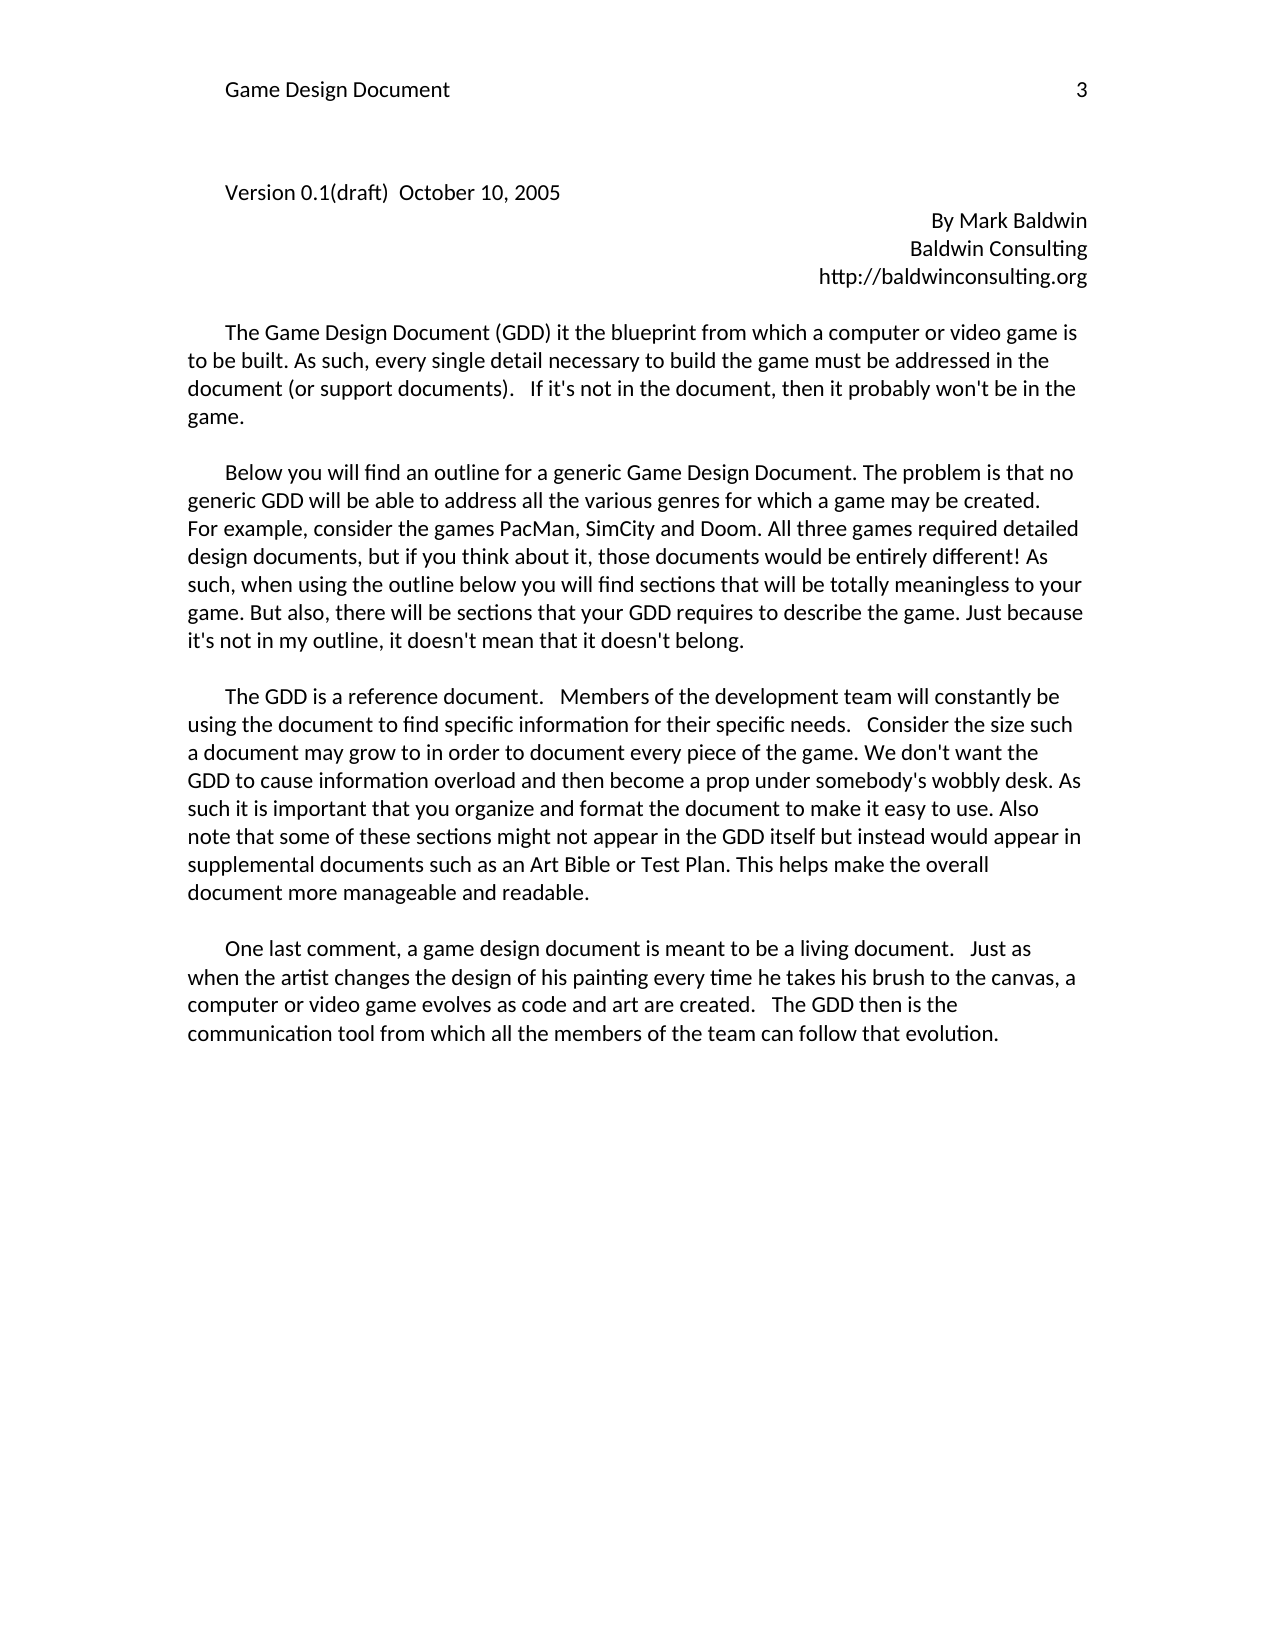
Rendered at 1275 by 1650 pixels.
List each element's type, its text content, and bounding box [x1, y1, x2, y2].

text The GDD is a reference document. Members of the development team will constantly be using the document to find specific information for their specific needs. Consider the size such a document may grow to in order to document every piece of the game. We don't want the GDD to cause information overload and then become a prop under somebody's wobbly desk. As such it is important that you organize and format the document to make it easy to use. Also note that some of these sections might not appear in the GDD itself but instead would appear in supplemental documents such as an Art Bible or Test Plan. This helps make the overall document more manageable and readable. [187, 682, 1087, 907]
text Version 0.1(draft) October 10, 2005 [187, 178, 1087, 206]
text The Game Design Document (GDD) it the blueprint from which a computer or video game is to be built. As such, every single detail necessary to build the game must be addressed in the document (or support documents). If it's not in the document, then it probably won't be in the game. [187, 318, 1087, 430]
text Baldwin Consulting [187, 234, 1087, 262]
text One last comment, a game design document is meant to be a living document. Just as when the artist changes the design of his painting every time he takes his brush to the canvas, a computer or video game evolves as code and art are created. The GDD then is the communication tool from which all the members of the team can follow that evolution. [187, 934, 1087, 1047]
text Below you will find an outline for a generic Game Design Document. The problem is that no generic GDD will be able to address all the various genres for which a game may be created. For example, consider the games PacMan, SimCity and Doom. All three games required detailed design documents, but if you think about it, those documents would be entirely different! As such, when using the outline below you will find sections that will be totally meaningless to your game. But also, there will be sections that your GDD requires to describe the game. Just because it's not in my outline, it doesn't mean that it doesn't belong. [187, 458, 1087, 654]
text By Mark Baldwin [187, 206, 1087, 234]
text http://baldwinconsulting.org [187, 262, 1087, 290]
